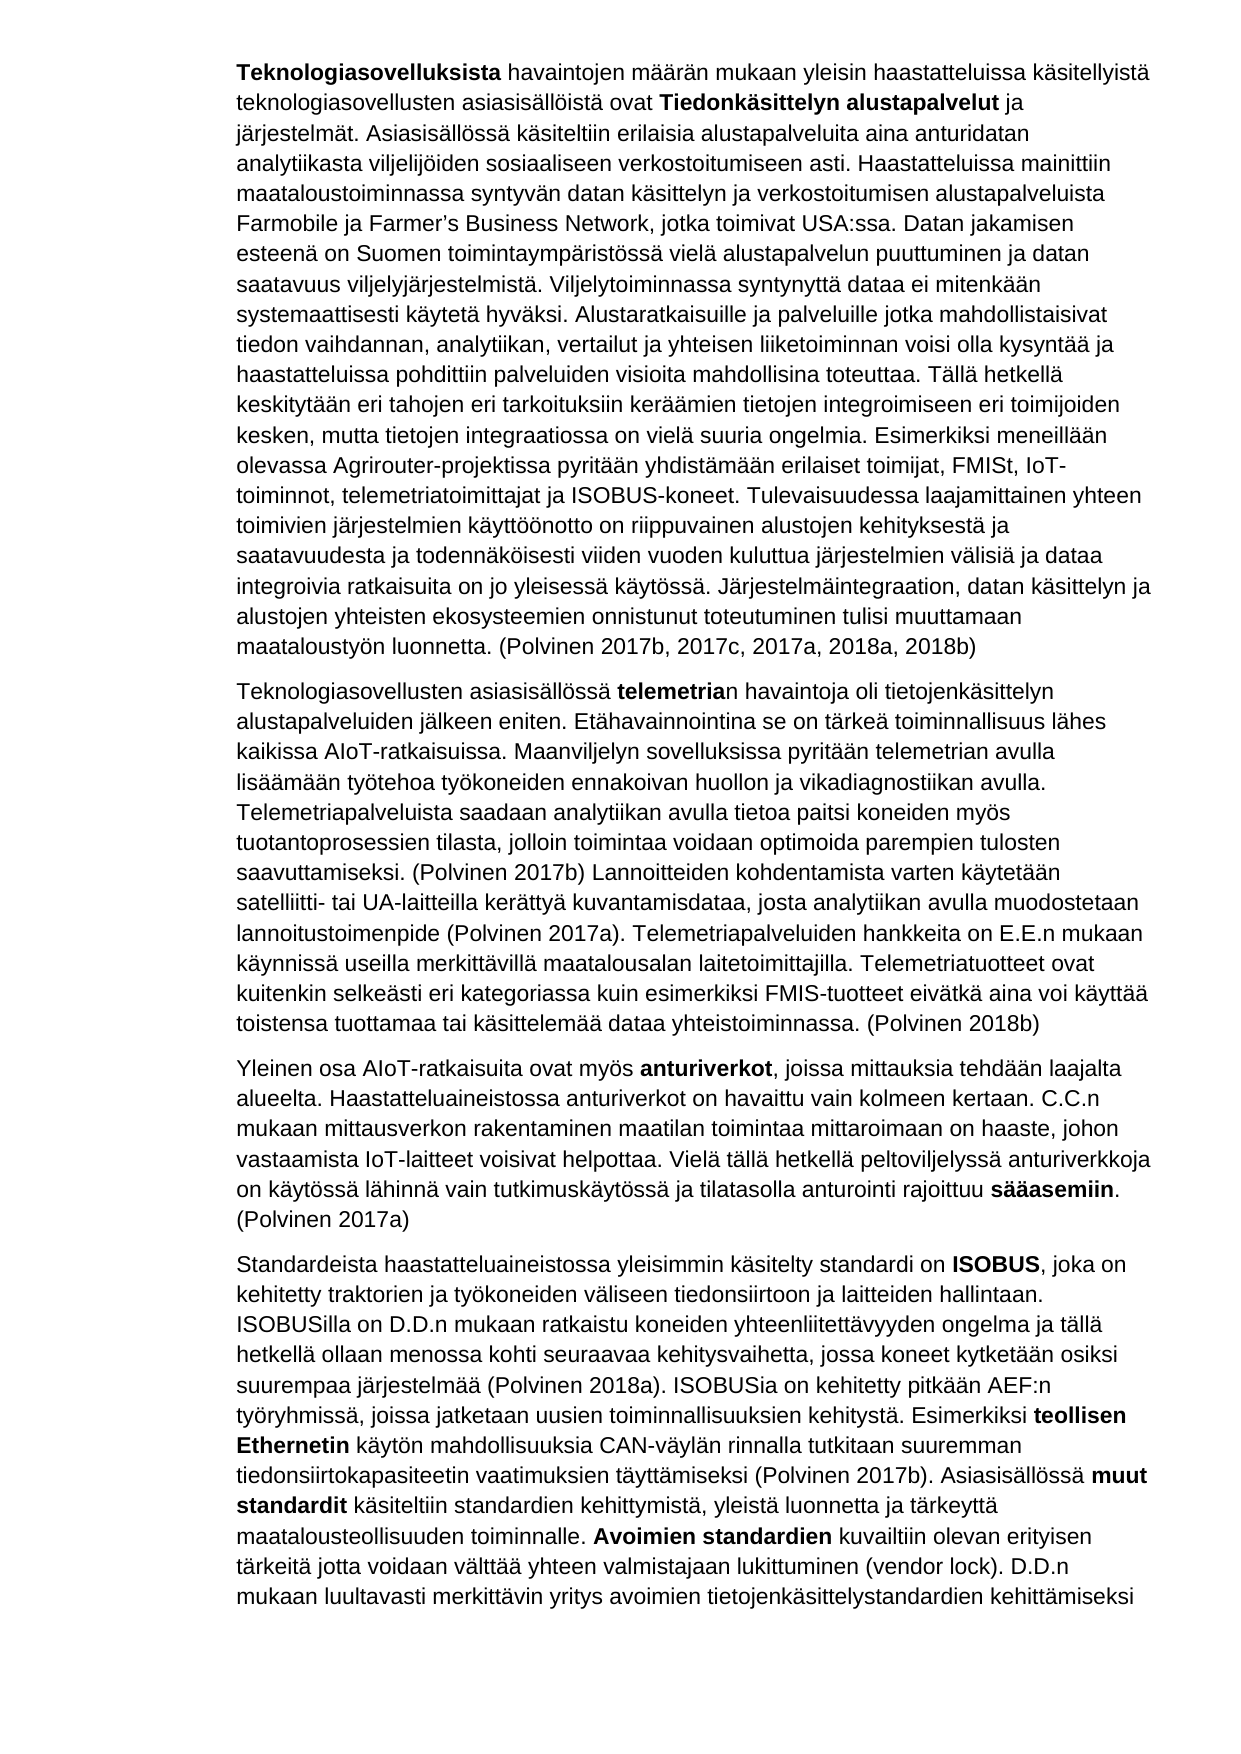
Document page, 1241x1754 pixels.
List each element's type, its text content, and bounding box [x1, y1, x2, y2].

text Teknologiasovelluksista havaintojen määrän mukaan yleisin haastatteluissa käsitellyistä teknologiasovellusten asiasisällöistä ovat Tiedonkäsittelyn alustapalvelut ja järjestelmät. Asiasisällössä käsiteltiin erilaisia alustapalveluita aina anturidatan analytiikasta viljelijöiden sosiaaliseen verkostoitumiseen asti. Haastatteluissa mainittiin maataloustoiminnassa syntyvän datan käsittelyn ja verkostoitumisen alustapalveluista Farmobile ja Farmer’s Business Network, jotka toimivat USA:ssa. Datan jakamisen esteenä on Suomen toimintaympäristössä vielä alustapalvelun puuttuminen ja datan saatavuus viljelyjärjestelmistä. Viljelytoiminnassa syntynyttä dataa ei mitenkään systemaattisesti käytetä hyväksi. Alustaratkaisuille ja palveluille jotka mahdollistaisivat tiedon vaihdannan, analytiikan, vertailut ja yhteisen liiketoiminnan voisi olla kysyntää ja haastatteluissa pohdittiin palveluiden visioita mahdollisina toteuttaa. Tällä hetkellä keskitytään eri tahojen eri tarkoituksiin keräämien tietojen integroimiseen eri toimijoiden kesken, mutta tietojen integraatiossa on vielä suuria ongelmia. Esimerkiksi meneillään olevassa Agrirouter-projektissa pyritään yhdistämään erilaiset toimijat, FMISt, IoT-toiminnot, telemetriatoimittajat ja ISOBUS-koneet. Tulevaisuudessa laajamittainen yhteen toimivien järjestelmien käyttöönotto on riippuvainen alustojen kehityksestä ja saatavuudesta ja todennäköisesti viiden vuoden kuluttua järjestelmien välisiä ja dataa integroivia ratkaisuita on jo yleisessä käytössä. Järjestelmäintegraation, datan käsittelyn ja alustojen yhteisten ekosysteemien onnistunut toteutuminen tulisi muuttamaan maataloustyön luonnetta. (Polvinen 2017b, 2017c, 2017a, 2018a, 2018b) [236, 59, 1152, 659]
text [236, 1251, 1152, 1609]
text Teknologiasovellusten asiasisällössä telemetrian havaintoja oli tietojenkäsittelyn alustapalveluiden jälkeen eniten. Etähavainnointina se on tärkeä toiminnallisuus lähes kaikissa AIoT-ratkaisuissa. Maanviljelyn sovelluksissa pyritään telemetrian avulla lisäämään työtehoa työkoneiden ennakoivan huollon ja vikadiagnostiikan avulla. Telemetriapalveluista saadaan analytiikan avulla tietoa paitsi koneiden myös tuotantoprosessien tilasta, jolloin toimintaa voidaan optimoida parempien tulosten saavuttamiseksi. (Polvinen 2017b) Lannoitteiden kohdentamista varten käytetään satelliitti- tai UA-laitteilla kerättyä kuvantamisdataa, josta analytiikan avulla muodostetaan lannoitustoimenpide (Polvinen 2017a). Telemetriapalveluiden hankkeita on E.E.n mukaan käynnissä useilla merkittävillä maatalousalan laitetoimittajilla. Telemetriatuotteet ovat kuitenkin selkeästi eri kategoriassa kuin esimerkiksi FMIS-tuotteet eivätkä aina voi käyttää toistensa tuottamaa tai käsittelemää dataa yhteistoiminnassa. (Polvinen 2018b) [236, 678, 1152, 1036]
text Yleinen osa AIoT-ratkaisuita ovat myös anturiverkot, joissa mittauksia tehdään laajalta alueelta. Haastatteluaineistossa anturiverkot on havaittu vain kolmeen kertaan. C.C.n mukaan mittausverkon rakentaminen maatilan toimintaa mittaroimaan on haaste, johon vastaamista IoT-laitteet voisivat helpottaa. Vielä tällä hetkellä peltoviljelyssä anturiverkkoja on käytössä lähinnä vain tutkimuskäytössä ja tilatasolla anturointi rajoittuu sääasemiin. (Polvinen 2017a) [236, 1055, 1152, 1232]
